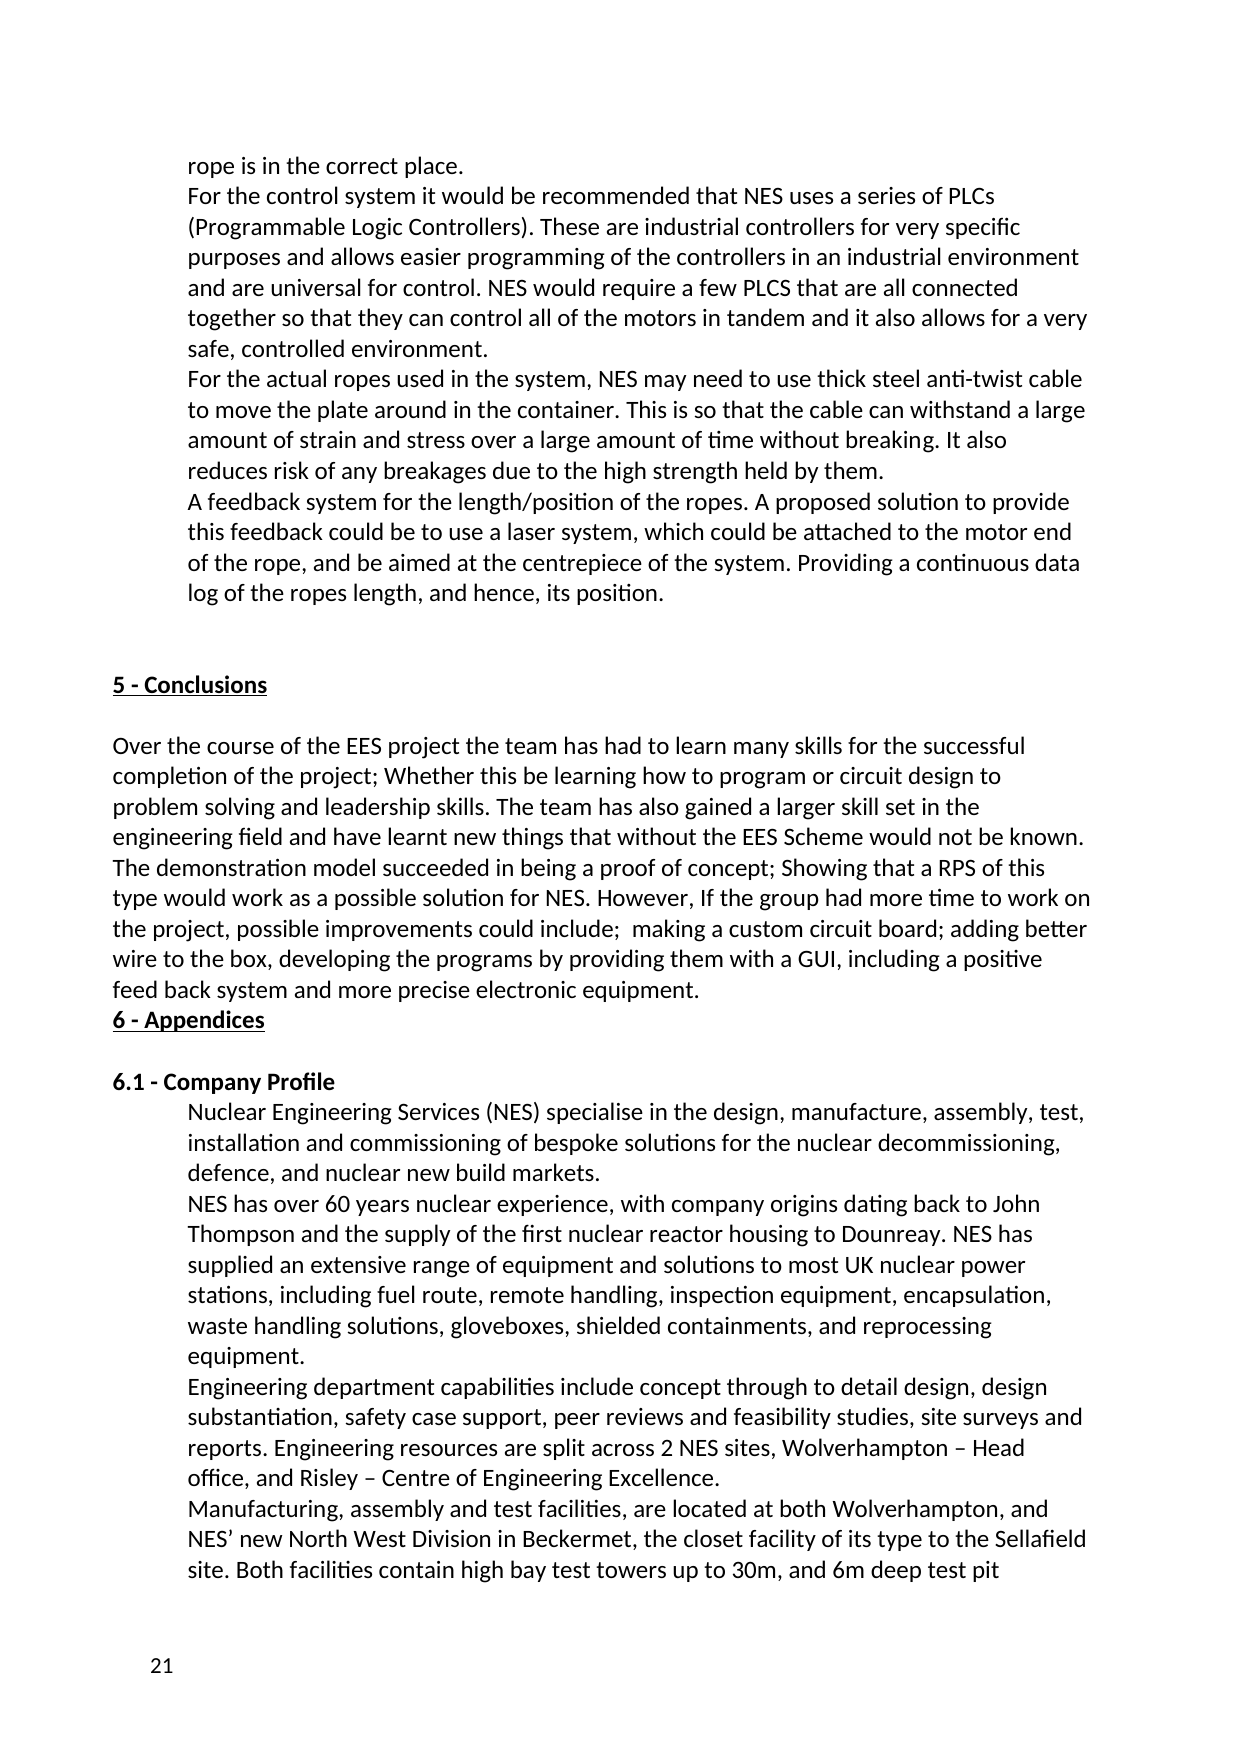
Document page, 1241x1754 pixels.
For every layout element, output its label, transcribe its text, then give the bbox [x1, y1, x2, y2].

text A feedback system for the length/position of the ropes. A proposed solution to provide this feedback could be to use a laser system, which could be attached to the motor end of the rope, and be aimed at the centrepiece of the system. Providing a continuous data log of the ropes length, and hence, its position. [187, 486, 1092, 608]
text 6.1 - Company Profile [112, 1066, 1092, 1096]
text 6 - Appendices [112, 1004, 1092, 1035]
text NES has over 60 years nuclear experience, with company origins dating back to John Thompson and the supply of the first nuclear reactor housing to Dounreay. NES has supplied an extensive range of equipment and solutions to most UK nuclear power stations, including fuel route, remote handling, inspection equipment, encapsulation, waste handling solutions, gloveboxes, shielded containments, and reprocessing equipment. [187, 1188, 1092, 1371]
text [187, 150, 1092, 181]
text The demonstration model succeeded in being a proof of concept; Showing that a RPS of this type would work as a possible solution for NES. However, If the group had more time to work on the project, possible improvements could include; making a custom circuit board; adding better wire to the box, developing the programs by providing them with a GUI, including a positive feed back system and more precise electronic equipment. [112, 852, 1092, 1004]
text For the actual ropes used in the system, NES may need to use thick steel anti-twist cable to move the plate around in the container. This is so that the cable can withstand a large amount of strain and stress over a large amount of time without breaking. It also reduces risk of any breakages due to the high strength held by them. [187, 364, 1092, 486]
text 5 - Conclusions [112, 669, 1092, 699]
text Nuclear Engineering Services (NES) specialise in the design, manufacture, assembly, test, installation and commissioning of bespoke solutions for the nuclear decommissioning, defence, and nuclear new build markets. [187, 1096, 1092, 1188]
text Over the course of the EES project the team has had to learn many skills for the successful completion of the project; Whether this be learning how to program or circuit design to problem solving and leadership skills. The team has also gained a larger skill set in the engineering field and have learnt new things that without the EES Scheme would not be known. [112, 730, 1092, 852]
text Engineering department capabilities include concept through to detail design, design substantiation, safety case support, peer reviews and feasibility studies, site surveys and reports. Engineering resources are split across 2 NES sites, Wolverhampton – Head office, and Risley – Centre of Engineering Excellence. [187, 1371, 1092, 1493]
text For the control system it would be recommended that NES uses a series of PLCs (Programmable Logic Controllers). These are industrial controllers for very specific purposes and allows easier programming of the controllers in an industrial environment and are universal for control. NES would require a few PLCS that are all connected together so that they can control all of the motors in tandem and it also allows for a very safe, controlled environment. [187, 181, 1092, 364]
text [187, 1493, 1092, 1584]
